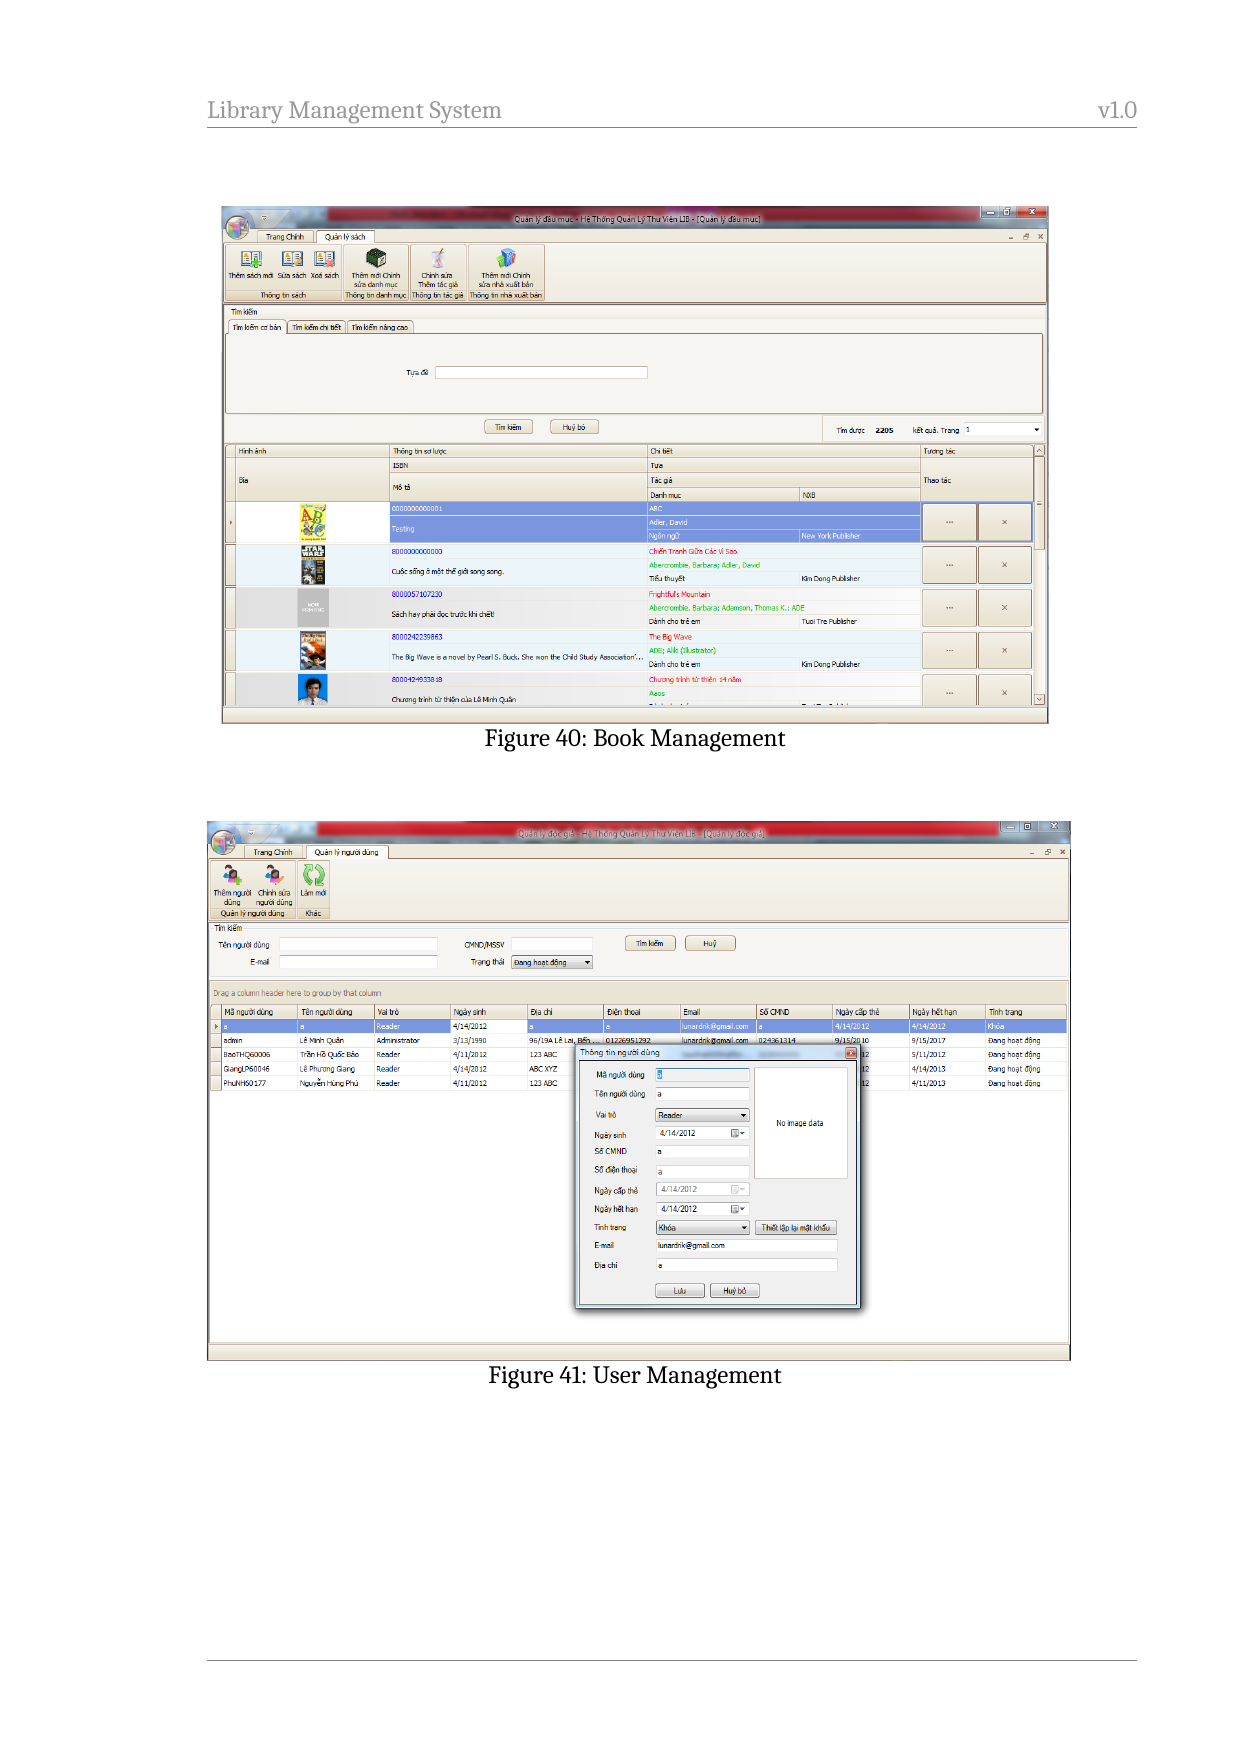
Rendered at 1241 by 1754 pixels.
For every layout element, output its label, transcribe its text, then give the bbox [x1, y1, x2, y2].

picture [221, 206, 1049, 724]
picture [206, 821, 1071, 1361]
